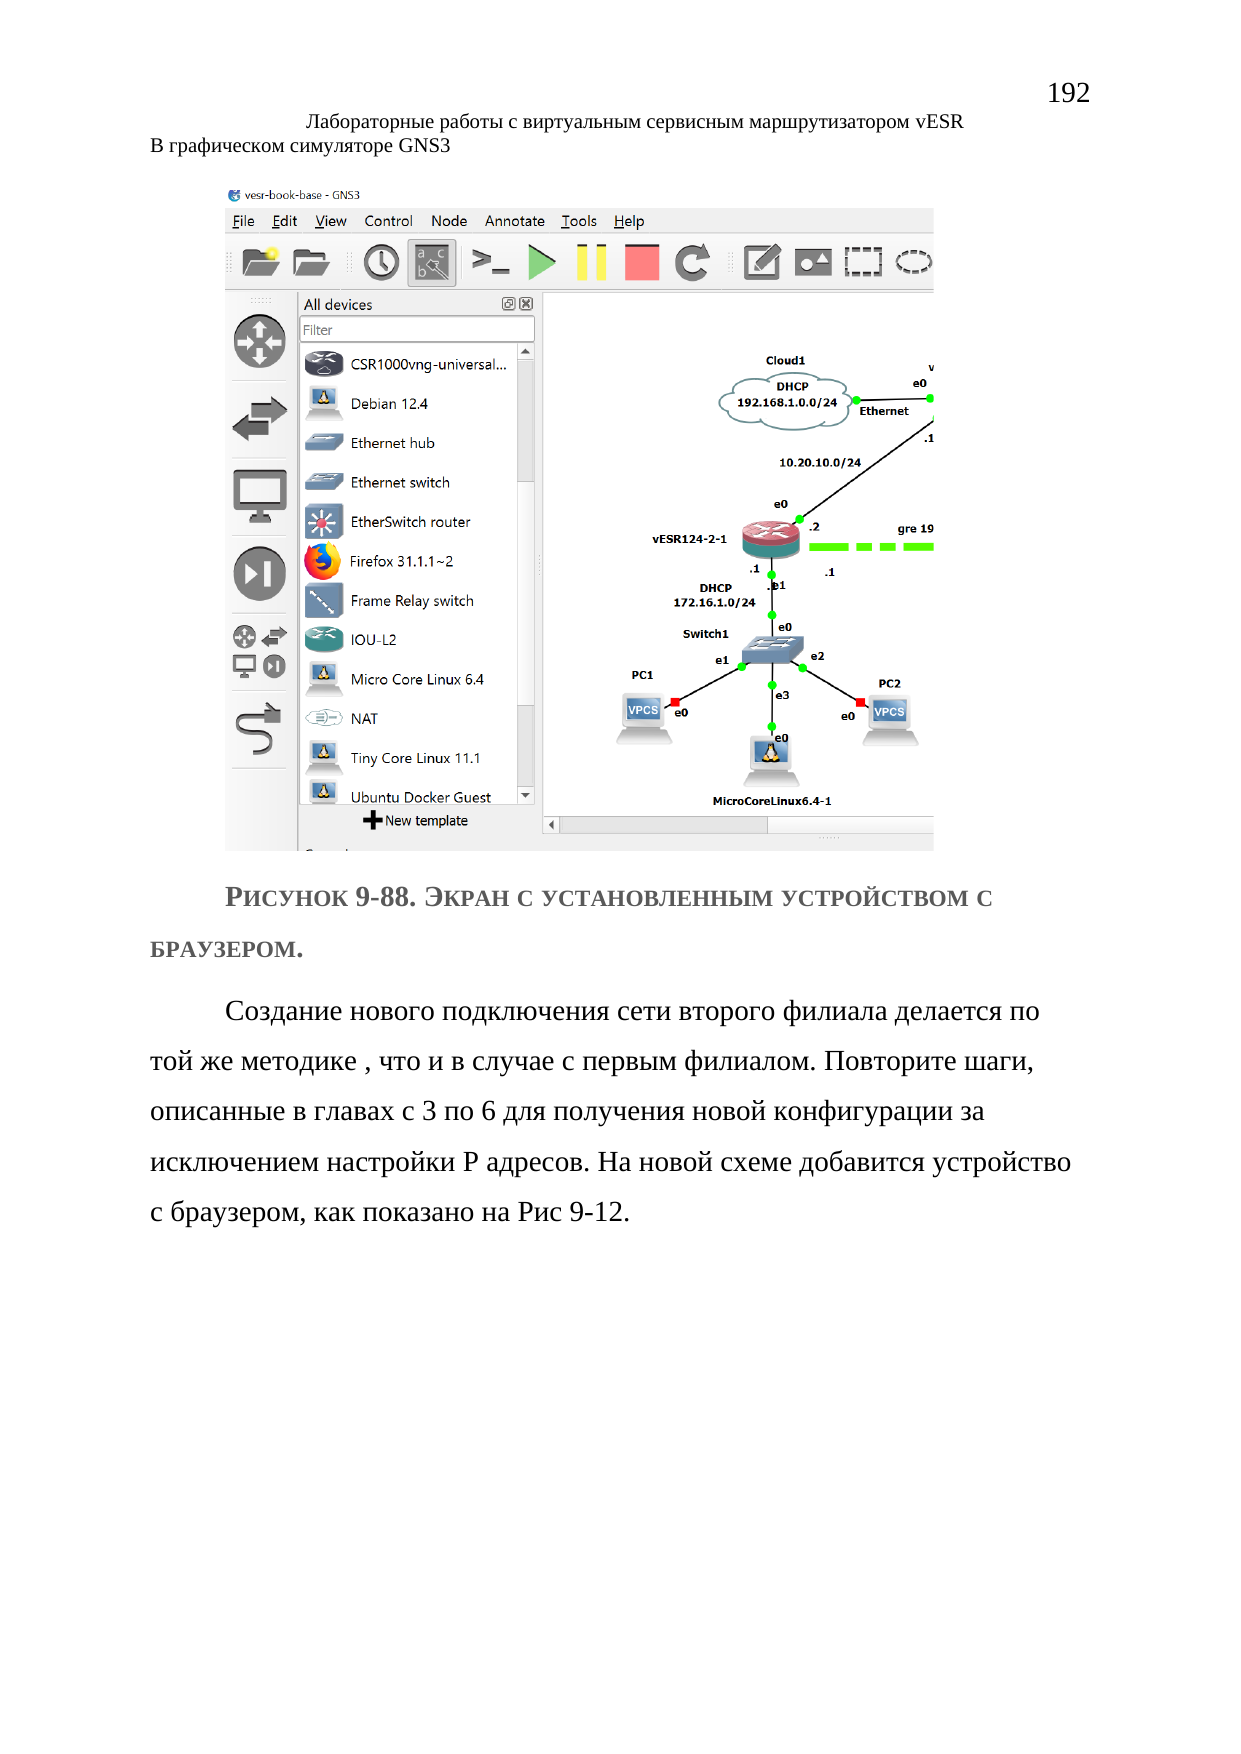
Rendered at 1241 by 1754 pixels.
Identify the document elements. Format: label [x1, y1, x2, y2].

picture [225, 190, 934, 851]
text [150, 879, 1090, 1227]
